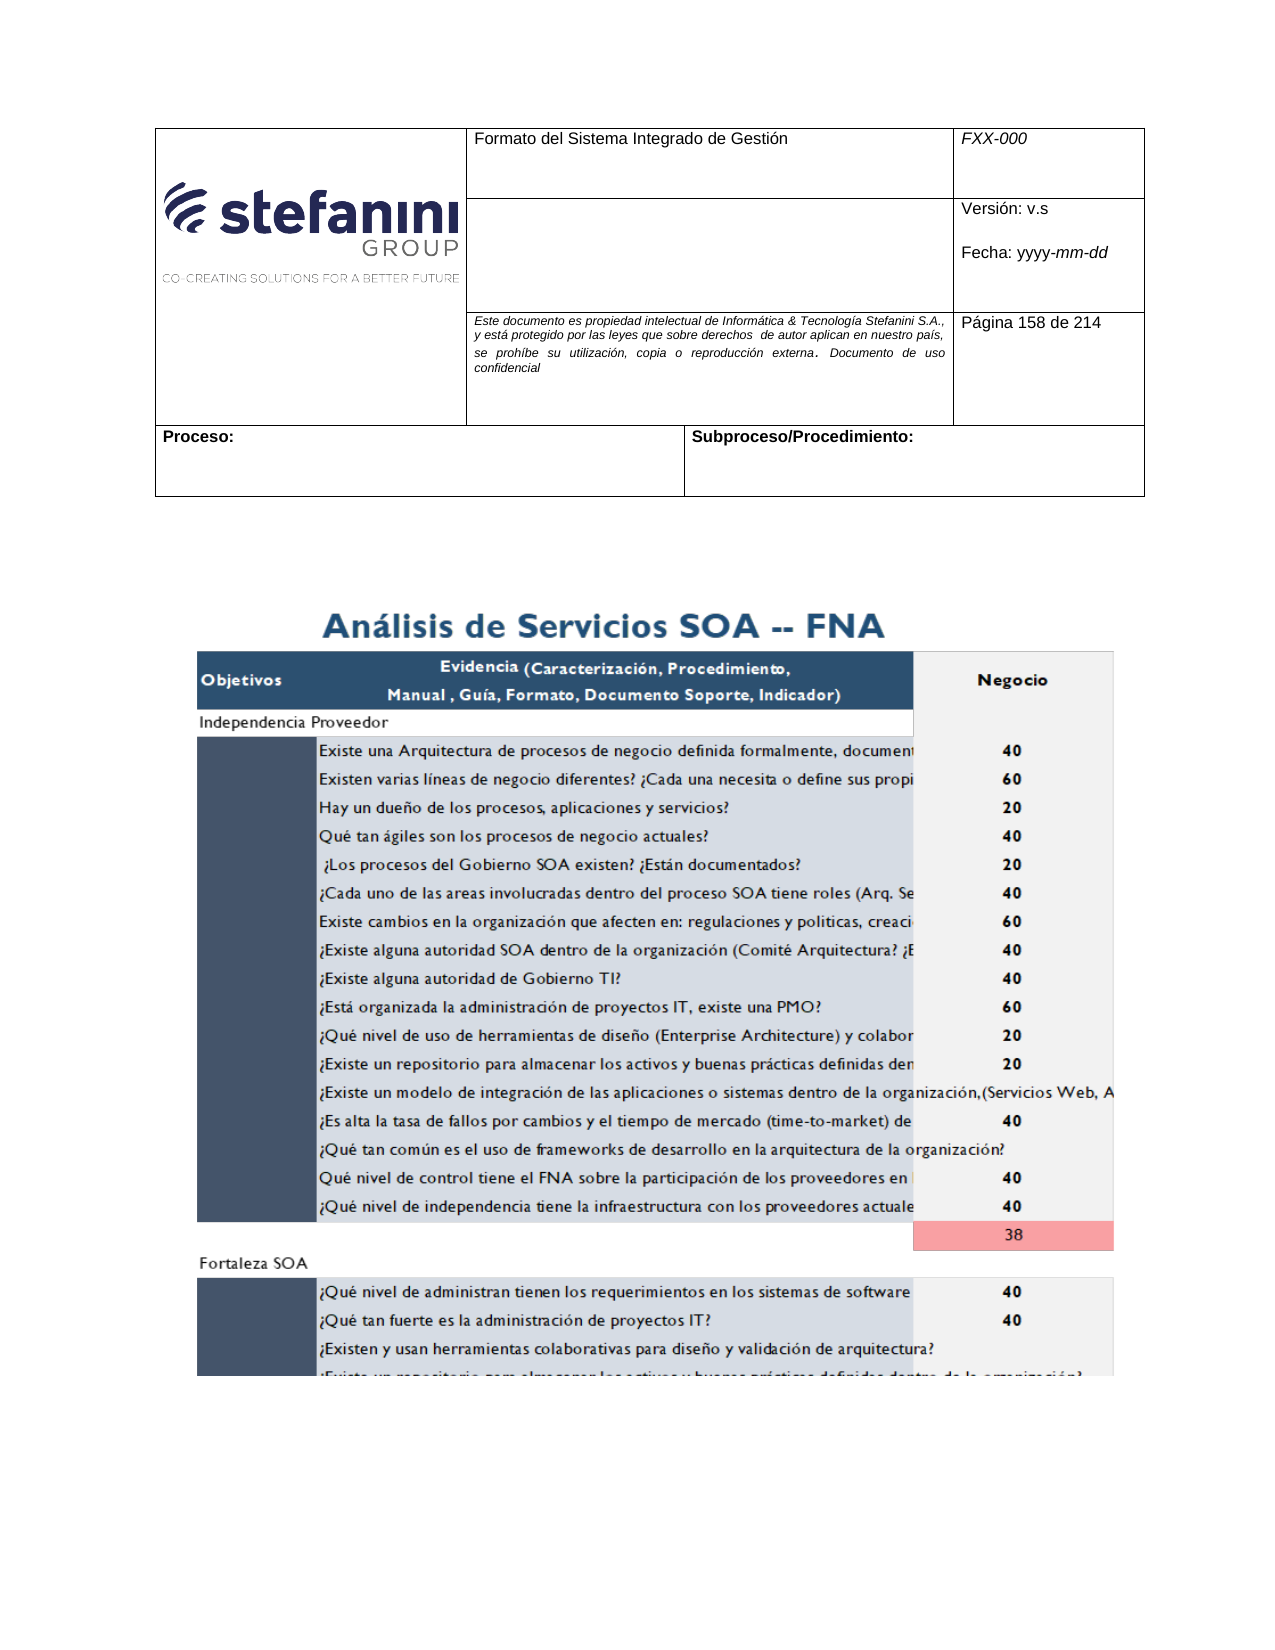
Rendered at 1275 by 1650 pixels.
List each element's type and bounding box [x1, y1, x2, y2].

picture [196, 599, 1115, 1376]
picture [162, 182, 460, 286]
